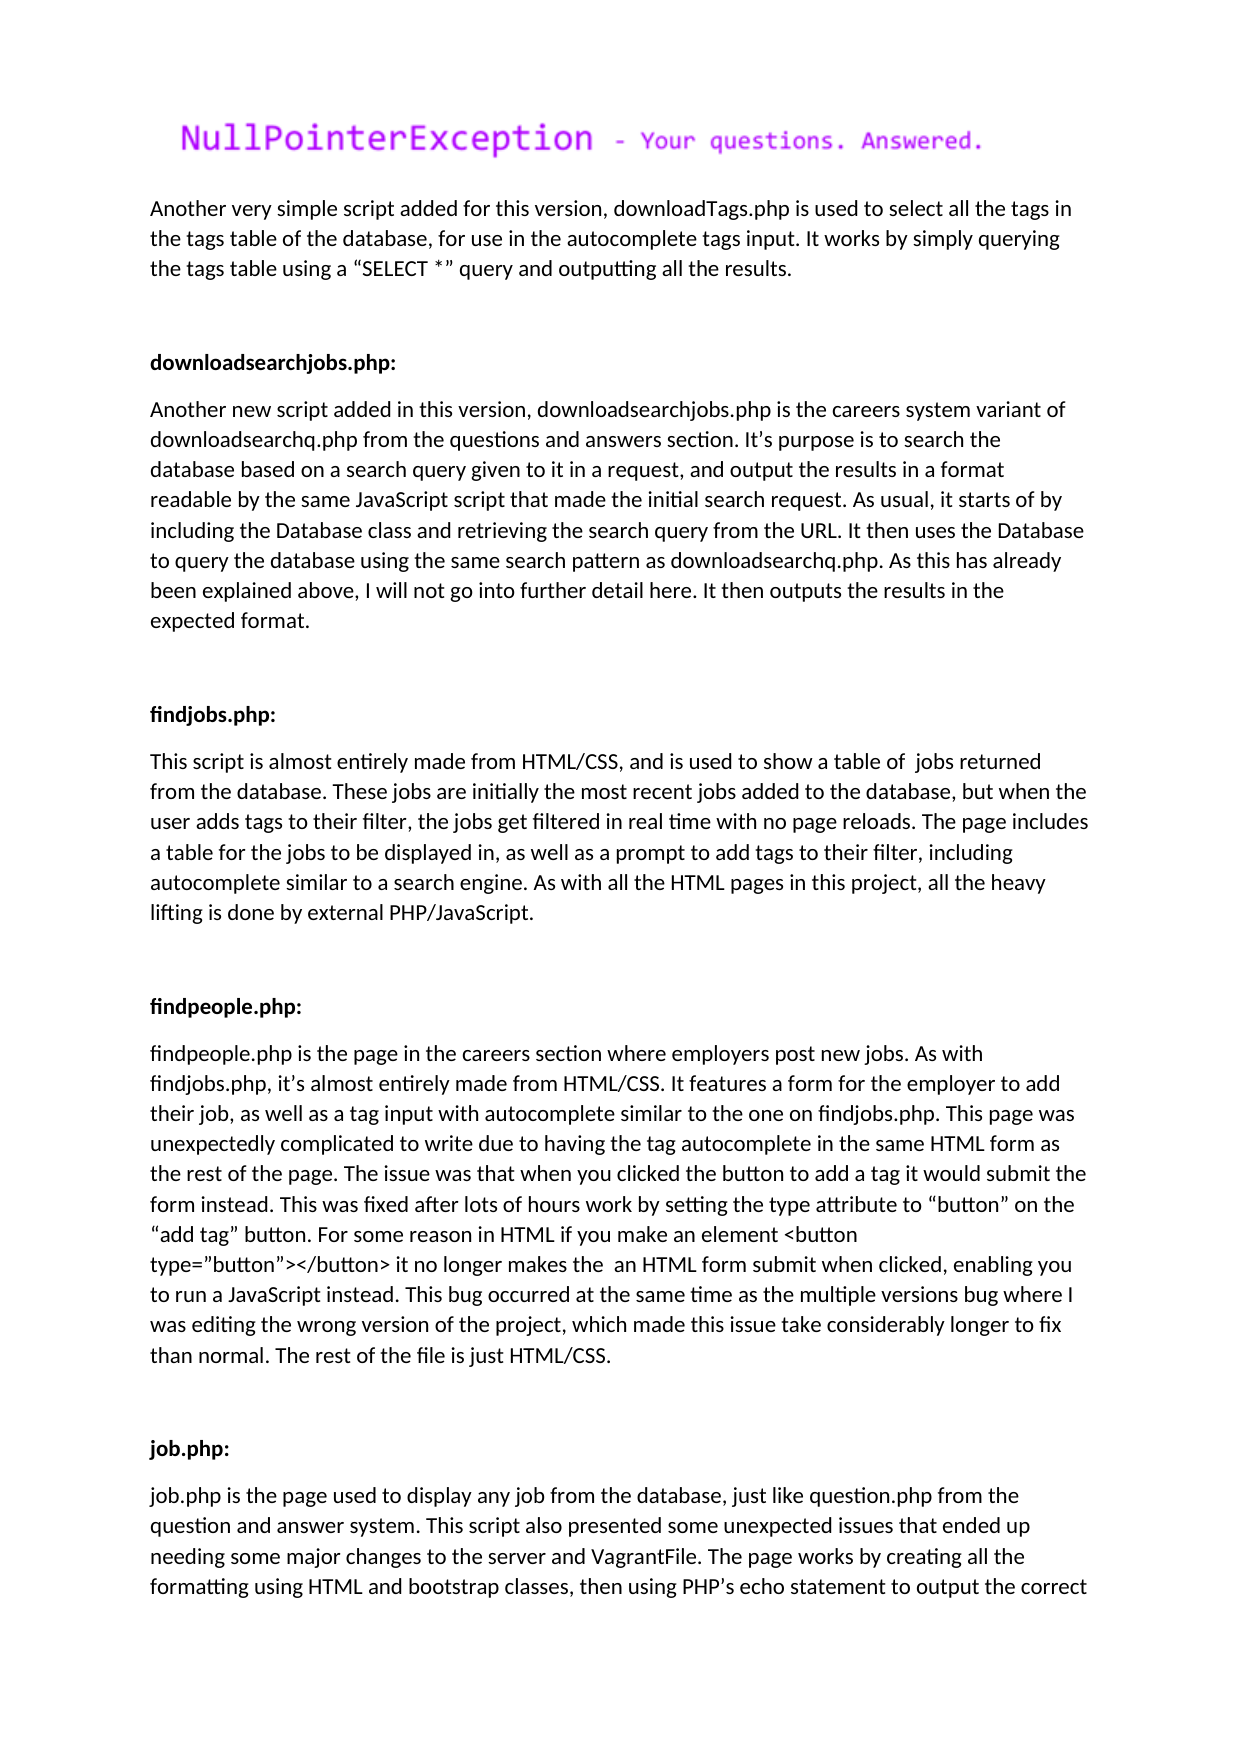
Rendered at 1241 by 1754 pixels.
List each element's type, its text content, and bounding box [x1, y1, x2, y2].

text downloadsearchjobs.php: [150, 348, 1090, 376]
picture [150, 73, 1091, 194]
text findjobs.php: [150, 700, 1090, 728]
text Another new script added in this version, downloadsearchjobs.php is the careers system variant of downloadsearchq.php from the questions and answers section. It’s purpose is to search the database based on a search query given to it in a request, and output the results in a format readable by the same JavaScript script that made the initial search request. As usual, it starts of by including the Database class and retrieving the search query from the URL. It then uses the Database to query the database using the same search pattern as downloadsearchq.php. As this has already been explained above, I will not go into further detail here. It then outputs the results in the expected format. [150, 395, 1090, 634]
text This script is almost entirely made from HTML/CSS, and is used to show a table of jobs returned from the database. These jobs are initially the most recent jobs added to the database, but when the user adds tags to their filter, the jobs get filtered in real time with no page reloads. The page includes a table for the jobs to be displayed in, as well as a prompt to add tags to their filter, including autocomplete similar to a search engine. As with all the HTML pages in this project, all the heavy lifting is done by external PHP/JavaScript. [150, 747, 1090, 926]
text findpeople.php: [150, 992, 1090, 1020]
text findpeople.php is the page in the careers section where employers post new jobs. As with findjobs.php, it’s almost entirely made from HTML/CSS. It features a form for the employer to add their job, as well as a tag input with autocomplete similar to the one on findjobs.php. This page was unexpectedly complicated to write due to having the tag autocomplete in the same HTML form as the rest of the page. The issue was that when you clicked the button to add a tag it would submit the form instead. This was fixed after lots of hours work by setting the type attribute to “button” on the “add tag” button. For some reason in HTML if you make an element <button type=”button”></button> it no longer makes the an HTML form submit when clicked, enabling you to run a JavaScript instead. This bug occurred at the same time as the multiple versions bug where I was editing the wrong version of the project, which made this issue take considerably longer to fix than normal. The rest of the file is just HTML/CSS. [150, 1039, 1090, 1369]
text job.php: [150, 1434, 1090, 1463]
text Another very simple script added for this version, downloadTags.php is used to select all the tags in the tags table of the database, for use in the autocomplete tags input. It works by simply querying the tags table using a “SELECT *” query and outputting all the results. [150, 194, 1090, 282]
